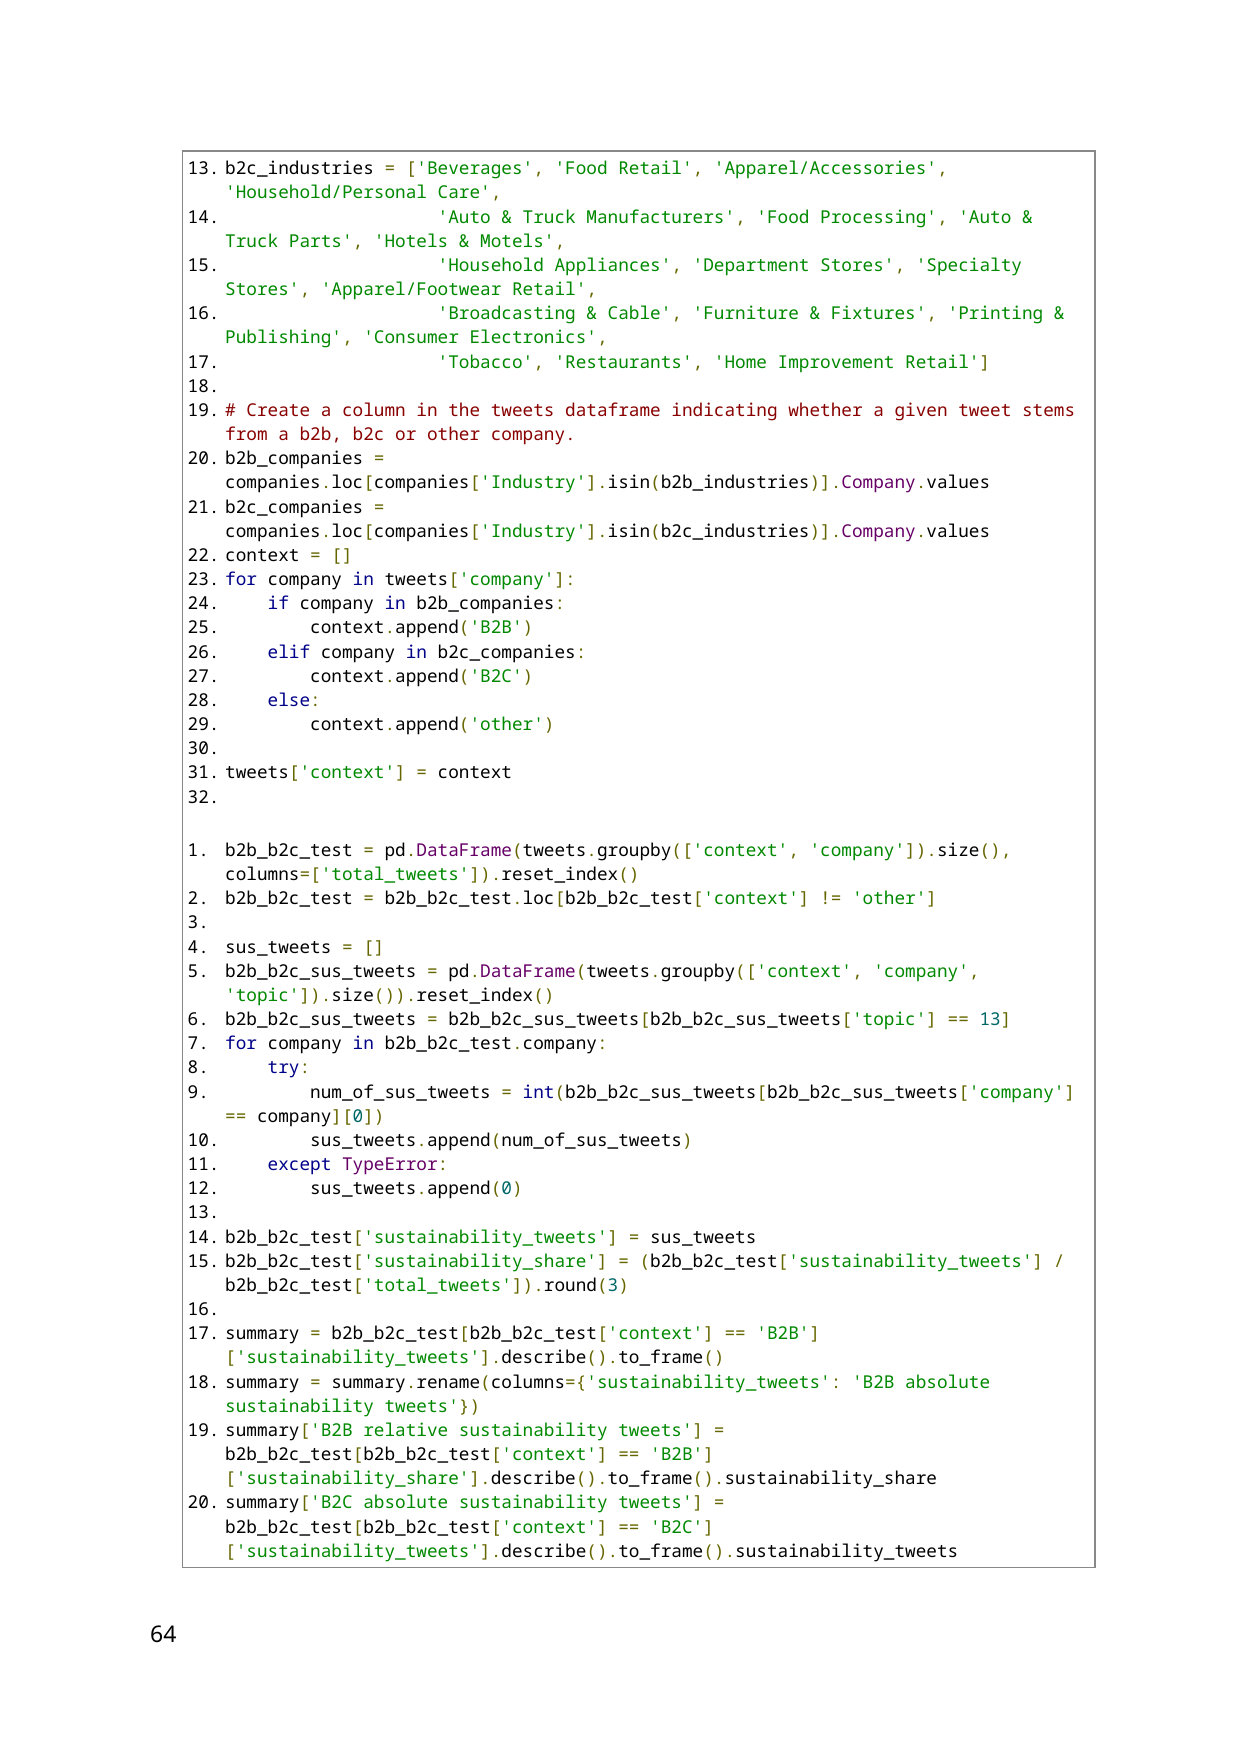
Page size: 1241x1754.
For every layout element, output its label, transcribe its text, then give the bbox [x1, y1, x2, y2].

list summary['B2C absolute sustainability tweets'] = b2b_b2c_test[b2b_b2c_test['context'] == 'B2C']['sustainability_tweets'].describe().to_frame().sustainability_tweets [183, 1484, 1094, 1567]
list 'Auto & Truck Manufacturers', 'Food Processing', 'Auto & Truck Parts', 'Hotels & Motels', [183, 198, 1094, 247]
list context.append('B2B') [183, 609, 1094, 633]
list b2c_companies = companies.loc[companies['Industry'].isin(b2c_industries)].Company.values [183, 488, 1094, 537]
list except TypeError: [183, 1146, 1094, 1170]
list # Create a column in the tweets dataframe indicating whether a given tweet stems from a b2b, b2c or other company. [183, 392, 1094, 440]
list sus_tweets.append(num_of_sus_tweets) [183, 1122, 1094, 1146]
list summary['B2B relative sustainability tweets'] = b2b_b2c_test[b2b_b2c_test['context'] == 'B2B']['sustainability_share'].describe().to_frame().sustainability_share [183, 1412, 1094, 1484]
list b2b_b2c_test = b2b_b2c_test.loc[b2b_b2c_test['context'] != 'other'] [183, 880, 1094, 910]
list b2c_industries = ['Beverages', 'Food Retail', 'Apparel/Accessories', 'Household/Personal Care', [183, 152, 1094, 198]
list if company in b2b_companies: [183, 585, 1094, 609]
list context.append('other') [183, 706, 1094, 736]
list b2b_companies = companies.loc[companies['Industry'].isin(b2b_industries)].Company.values [183, 440, 1094, 488]
list 'Tobacco', 'Restaurants', 'Home Improvement Retail'] [183, 343, 1094, 373]
list for company in tweets['company']: [183, 561, 1094, 585]
list sus_tweets = [] [183, 928, 1094, 952]
list b2b_b2c_test['sustainability_share'] = (b2b_b2c_test['sustainability_tweets'] / b2b_b2c_test['total_tweets']).round(3) [183, 1242, 1094, 1297]
list 'Broadcasting & Cable', 'Furniture & Fixtures', 'Printing & Publishing', 'Consumer Electronics', [183, 295, 1094, 343]
list context.append('B2C') [183, 657, 1094, 682]
list tweets['context'] = context [183, 754, 1094, 784]
list b2b_b2c_test['sustainability_tweets'] = sus_tweets [183, 1218, 1094, 1242]
list num_of_sus_tweets = int(b2b_b2c_sus_tweets[b2b_b2c_sus_tweets['company'] == company][0]) [183, 1073, 1094, 1122]
list b2b_b2c_sus_tweets = pd.DataFrame(tweets.groupby(['context', 'company', 'topic']).size()).reset_index() [183, 952, 1094, 1001]
list context = [] [183, 537, 1094, 561]
list 'Household Appliances', 'Department Stores', 'Specialty Stores', 'Apparel/Footwear Retail', [183, 247, 1094, 295]
list try: [183, 1049, 1094, 1073]
list b2b_b2c_sus_tweets = b2b_b2c_sus_tweets[b2b_b2c_sus_tweets['topic'] == 13] [183, 1001, 1094, 1025]
list else: [183, 682, 1094, 706]
list summary = summary.rename(columns={'sustainability_tweets': 'B2B absolute sustainability tweets'}) [183, 1363, 1094, 1412]
list for company in b2b_b2c_test.company: [183, 1025, 1094, 1049]
list sus_tweets.append(0) [183, 1170, 1094, 1200]
list summary = b2b_b2c_test[b2b_b2c_test['context'] == 'B2B']['sustainability_tweets'].describe().to_frame() [183, 1315, 1094, 1363]
list b2b_b2c_test = pd.DataFrame(tweets.groupby(['context', 'company']).size(), columns=['total_tweets']).reset_index() [183, 832, 1094, 880]
list elif company in b2c_companies: [183, 633, 1094, 657]
